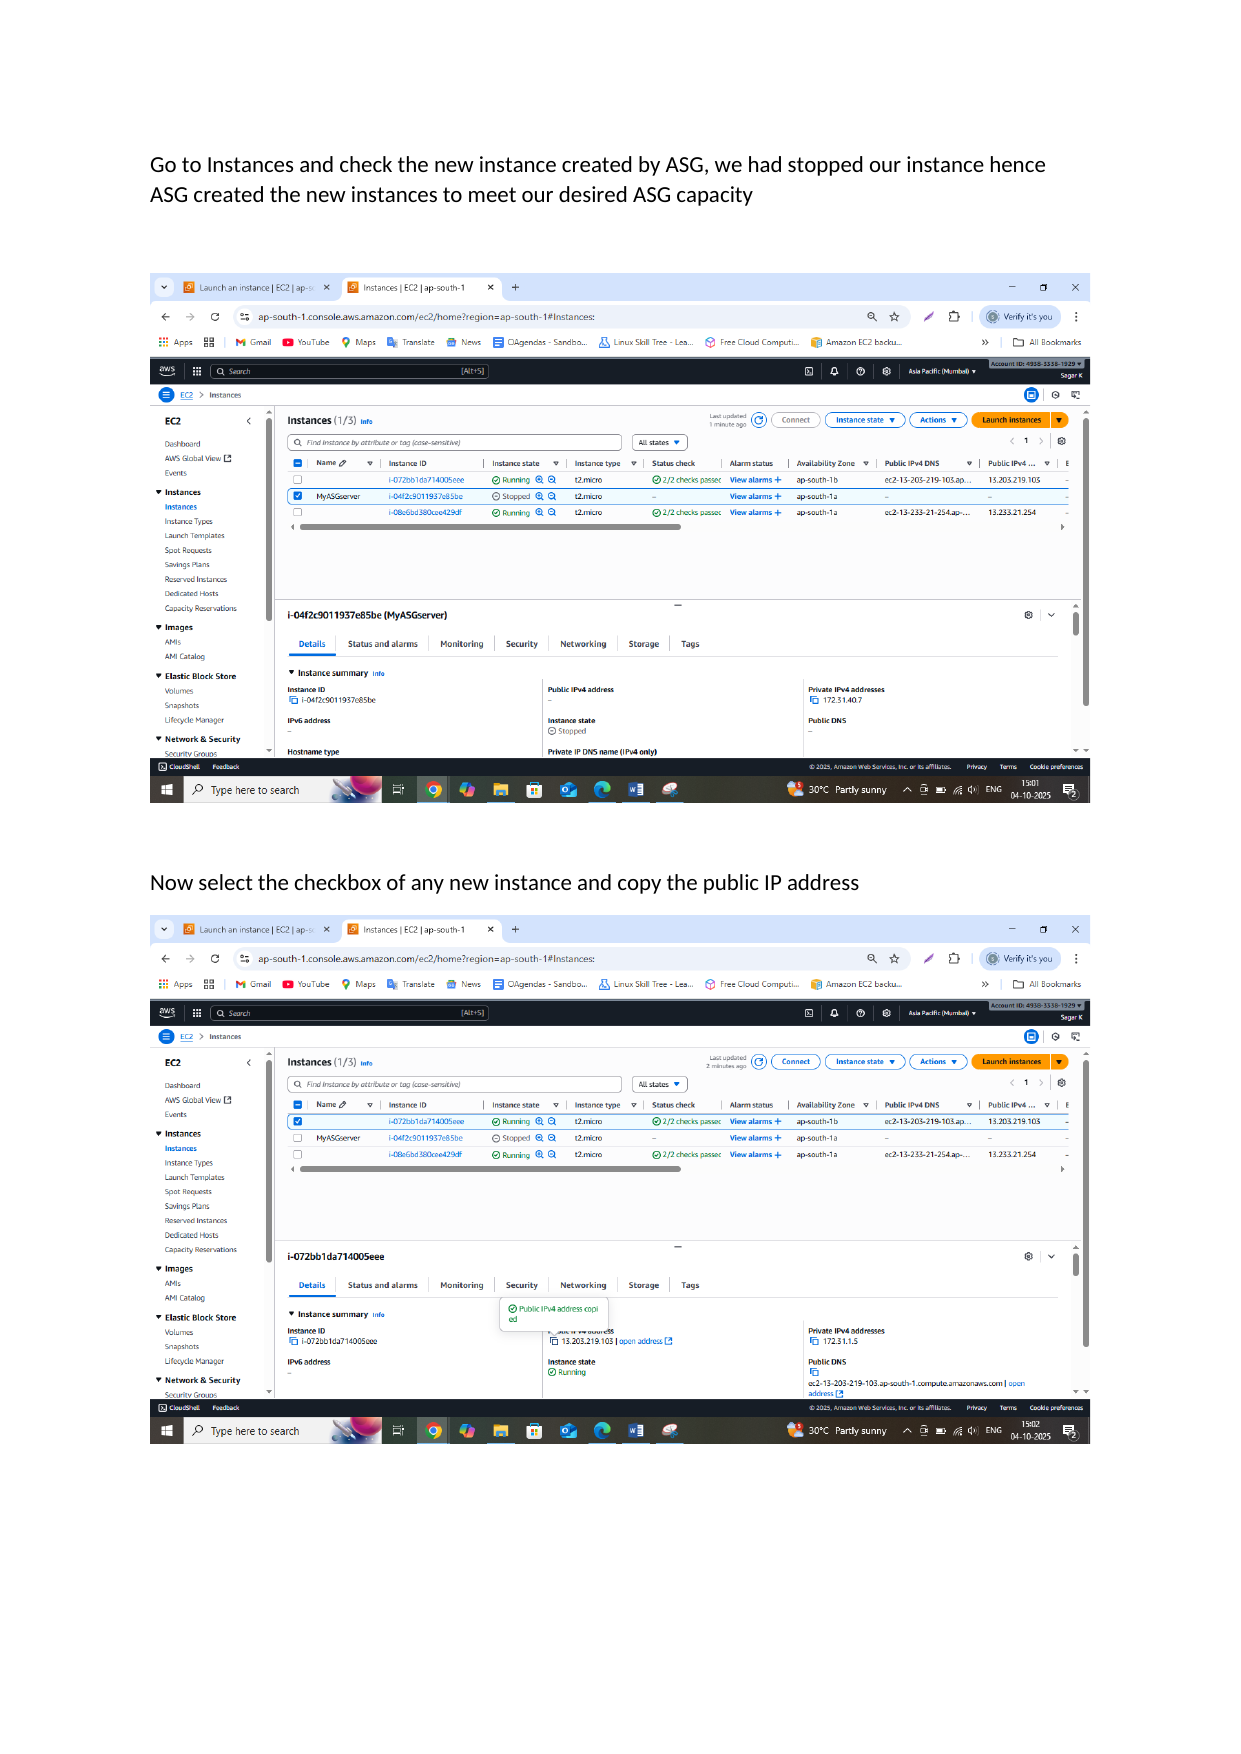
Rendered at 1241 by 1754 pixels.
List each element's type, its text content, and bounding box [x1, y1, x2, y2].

text Now select the checkbox of any new instance and copy the public IP address [150, 868, 1090, 896]
picture [150, 915, 1091, 1444]
text Go to Instances and check the new instance created by ASG, we had stopped our instance hence ASG created the new instances to meet our desired ASG capacity [150, 150, 1090, 208]
picture [150, 273, 1091, 803]
